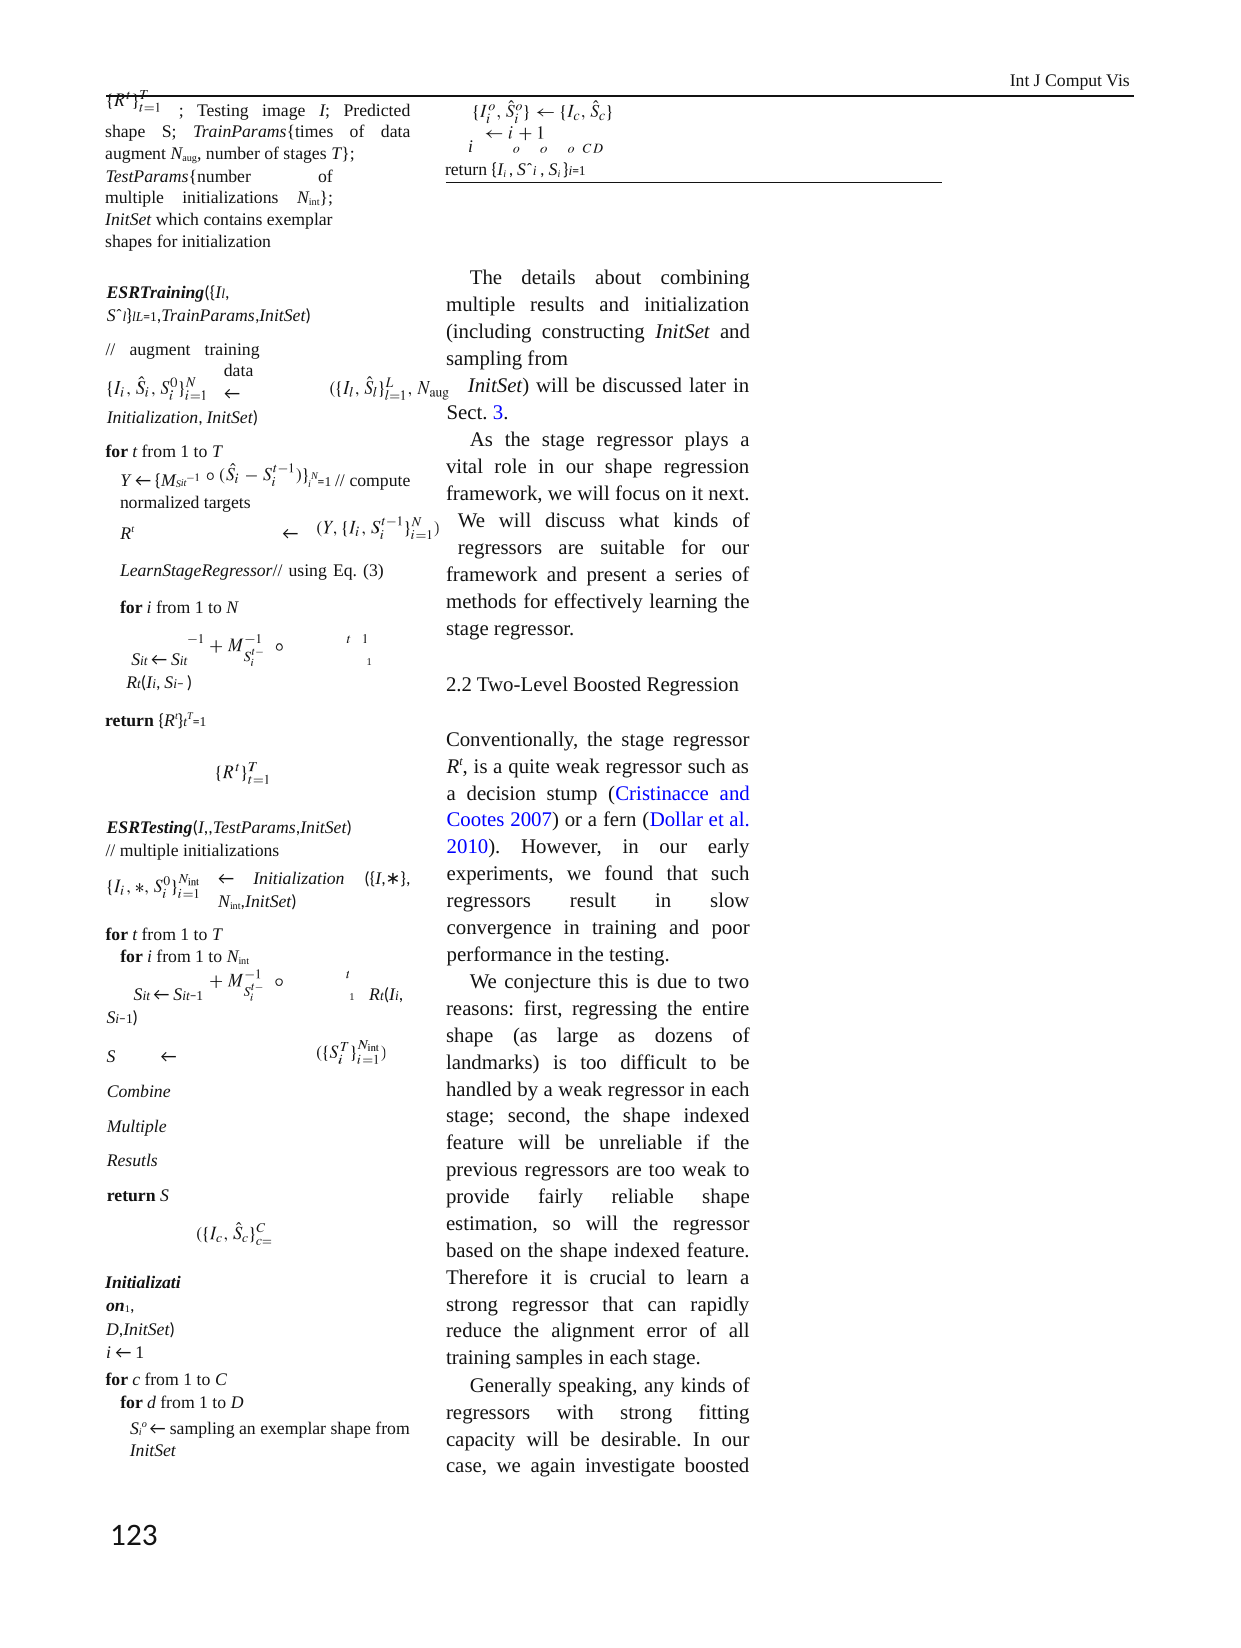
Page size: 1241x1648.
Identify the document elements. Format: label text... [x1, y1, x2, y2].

text // augment training data [105, 338, 259, 381]
text ← Initialization ({I,∗}, Nint,InitSet) [106, 867, 410, 912]
text InitSet) will be discussed later in Sect. 3. [446, 373, 750, 424]
text As the stage regressor plays a vital role in our shape regression framework, we will focus on it next. We will discuss what kinds of regressors are suitable for our framework and present a series of methods for effectively learning the stage regressor. [446, 427, 750, 639]
text ; Testing image I; Predicted shape S; TrainParams{times of data augment Naug, number of stages T}; [105, 93, 410, 163]
picture [106, 375, 206, 400]
text ESRTesting(I,,TestParams,InitSet) [106, 762, 410, 838]
picture [316, 515, 439, 539]
text for t from 1 to T [105, 441, 259, 461]
text We conjecture this is due to two reasons: first, regressing the entire shape (as large as dozens of landmarks) is too difficult to be handled by a weak regressor in each stage; second, the shape indexed feature will be unreliable if the previous regressors are too weak to provide fairly reliable shape estimation, so will the regressor based on the shape indexed feature. Therefore it is crucial to learn a strong regressor that can rapidly reduce the alignment error of all training samples in each stage. [446, 969, 750, 1369]
text TestParams{number of multiple initializations Nint}; InitSet which contains exemplar shapes for initialization [105, 166, 333, 251]
text S ← CombineMultipleResutls return S [106, 1045, 176, 1205]
picture [106, 89, 160, 112]
text Initialization1, D,InitSet) i ← 1 [105, 1229, 183, 1363]
picture [186, 463, 308, 486]
text ESRTraining({Il, Sˆl}lL=1,TrainParams,InitSet) [106, 281, 410, 326]
picture [209, 968, 349, 1001]
text return {Rt}tT=1 [105, 709, 410, 731]
text ← Initialization, InitSet) [106, 382, 410, 428]
text Conventionally, the stage regressor Rt, is a quite weak regressor such as a decision stump (Cristinacce and Cootes 2007) or a fern (Dollar et al. 2010). However, in our early experiments, we found that such regressors result in slow convergence in training and poor performance in the testing. [446, 727, 750, 966]
text for d from 1 to D [120, 1392, 410, 1412]
text Y ← {MSitiN=1 // compute normalized targets [120, 463, 410, 512]
picture [215, 761, 269, 784]
picture [187, 633, 367, 666]
text for t from 1 to T [105, 924, 410, 944]
picture [472, 100, 612, 153]
picture [329, 375, 449, 400]
text for c from 1 to C [105, 1369, 410, 1389]
text // multiple initializations [105, 840, 410, 860]
picture [316, 1039, 386, 1064]
text return {Ii , Sˆi , Si }i=1 [444, 158, 750, 180]
text Sio ← sampling an exemplar shape from InitSet [129, 1417, 410, 1460]
text 2.2 Two-Level Boosted Regression [446, 672, 750, 696]
text for i from 1 to Nint [120, 946, 410, 967]
picture [196, 1222, 272, 1245]
text Rt ← LearnStageRegressor// using Eq. (3) for i from 1 to N [120, 522, 384, 617]
picture [106, 873, 199, 898]
text The details about combining multiple results and initialization (including constructing InitSet and sampling from [446, 265, 750, 370]
